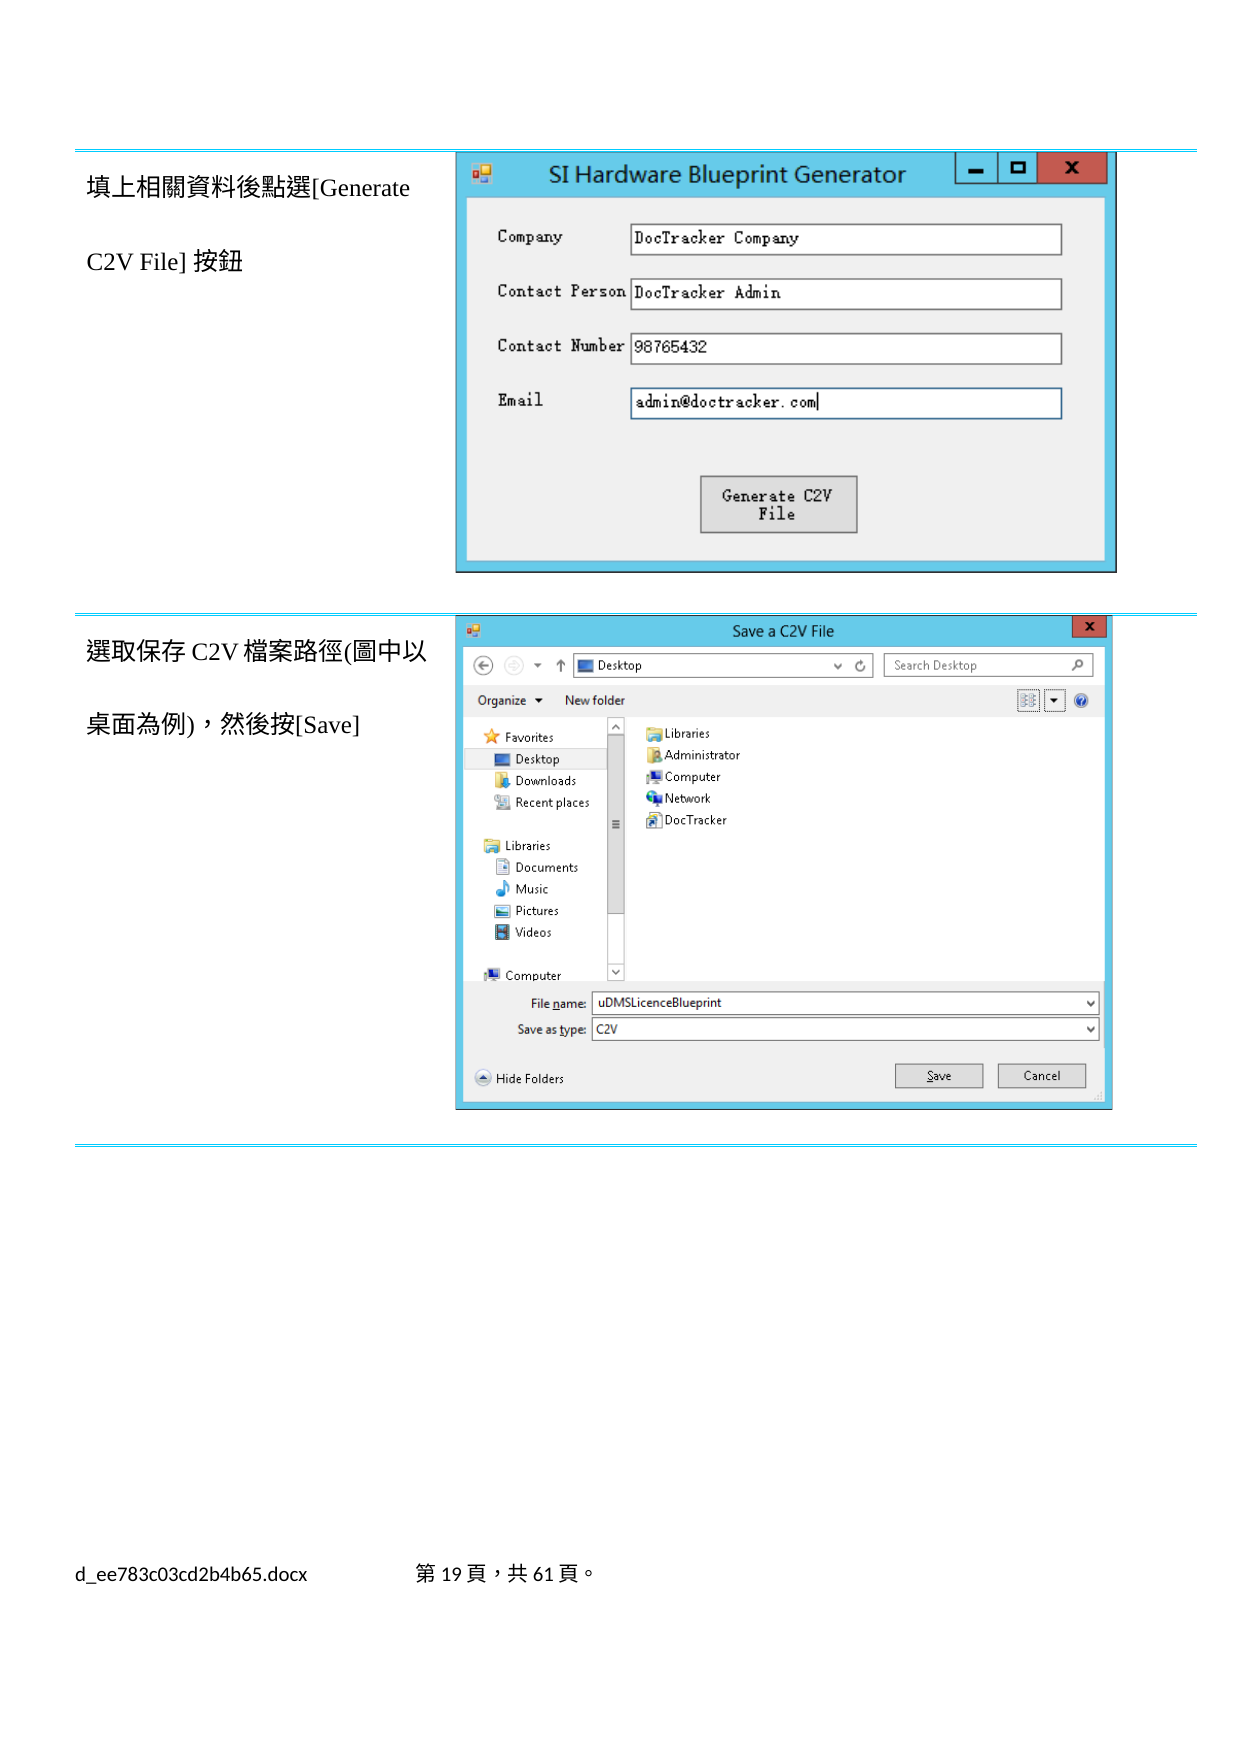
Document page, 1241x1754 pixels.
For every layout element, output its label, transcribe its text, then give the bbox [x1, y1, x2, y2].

table_cell [444, 616, 1197, 1144]
table_cell [444, 152, 1197, 612]
picture [455, 615, 1113, 1110]
picture [455, 153, 1117, 573]
table_cell 填上相關資料後點選[Generate C2V File] 按鈕 [75, 152, 444, 612]
table_cell 選取保存C2V檔案路徑(圖中以桌面為例)，然後按[Save] [75, 616, 444, 1144]
